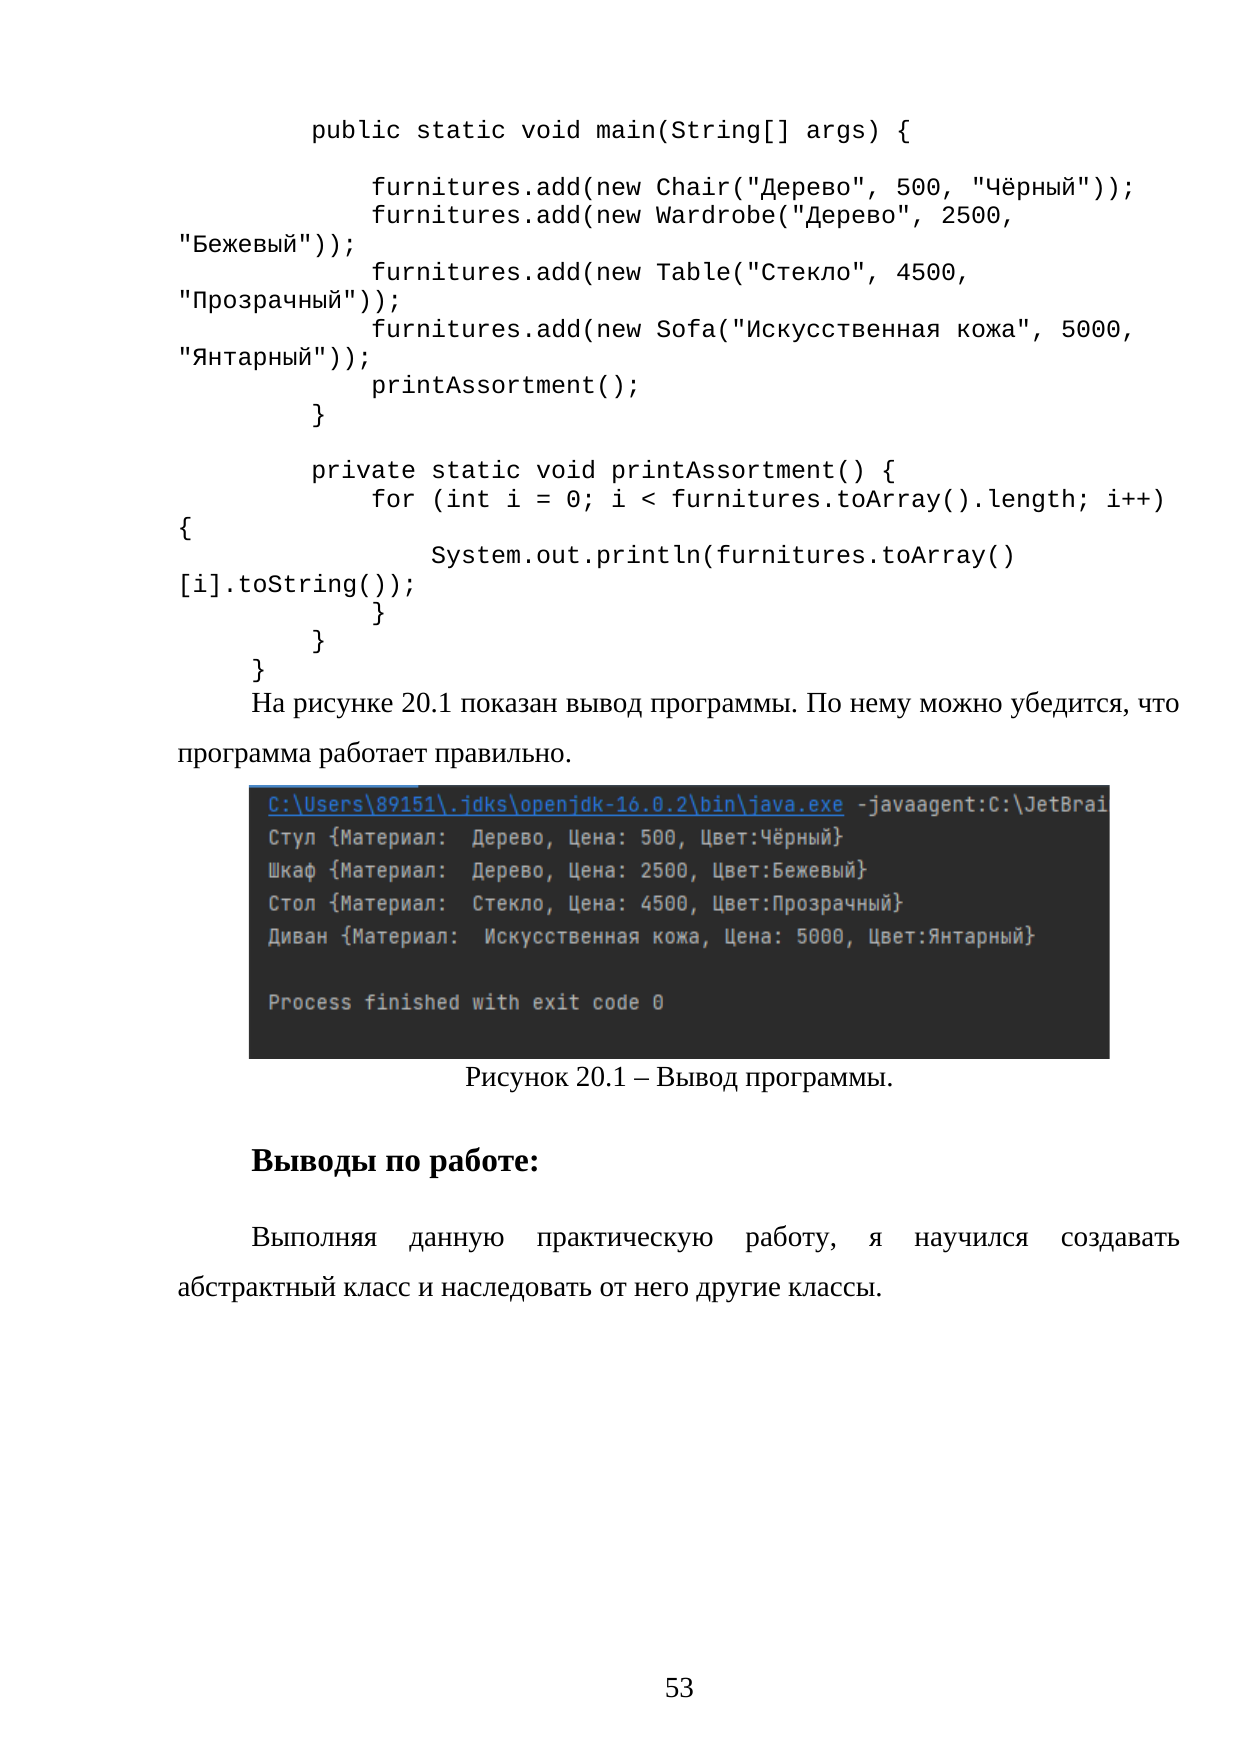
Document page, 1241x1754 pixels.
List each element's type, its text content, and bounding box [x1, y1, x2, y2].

text } [177, 600, 1181, 628]
text } [177, 628, 1181, 656]
text Выводы по работе: [251, 1140, 1181, 1179]
text } [177, 401, 1181, 430]
text furnitures.add(new Wardrobe("Дерево", 2500, "Бежевый")); [177, 203, 1181, 260]
text furnitures.add(new Chair("Дерево", 500, "Чёрный")); [177, 175, 1181, 203]
text public static void main(String[] args) { [177, 118, 1181, 146]
text furnitures.add(new Table("Стекло", 4500, "Прозрачный")); [177, 260, 1181, 316]
text Выполняя данную практическую работу, я научился создавать абстрактный класс и наследовать от него другие классы. [177, 1219, 1181, 1303]
text for (int i = 0; i < furnitures.toArray().length; i++) { [177, 486, 1181, 543]
text furnitures.add(new Sofa("Искусственная кожа", 5000, "Янтарный")); [177, 316, 1181, 373]
text } [177, 656, 1181, 685]
text На рисунке 20.1 показан вывод программы. По нему можно убедится, что программа работает правильно. [177, 685, 1181, 769]
text printAssortment(); [177, 373, 1181, 401]
picture [248, 785, 1110, 1059]
text private static void printAssortment() { [177, 458, 1181, 486]
text Рисунок 20.1 – Вывод программы. [177, 1059, 1181, 1092]
text System.out.println(furnitures.toArray()[i].toString()); [177, 543, 1181, 600]
